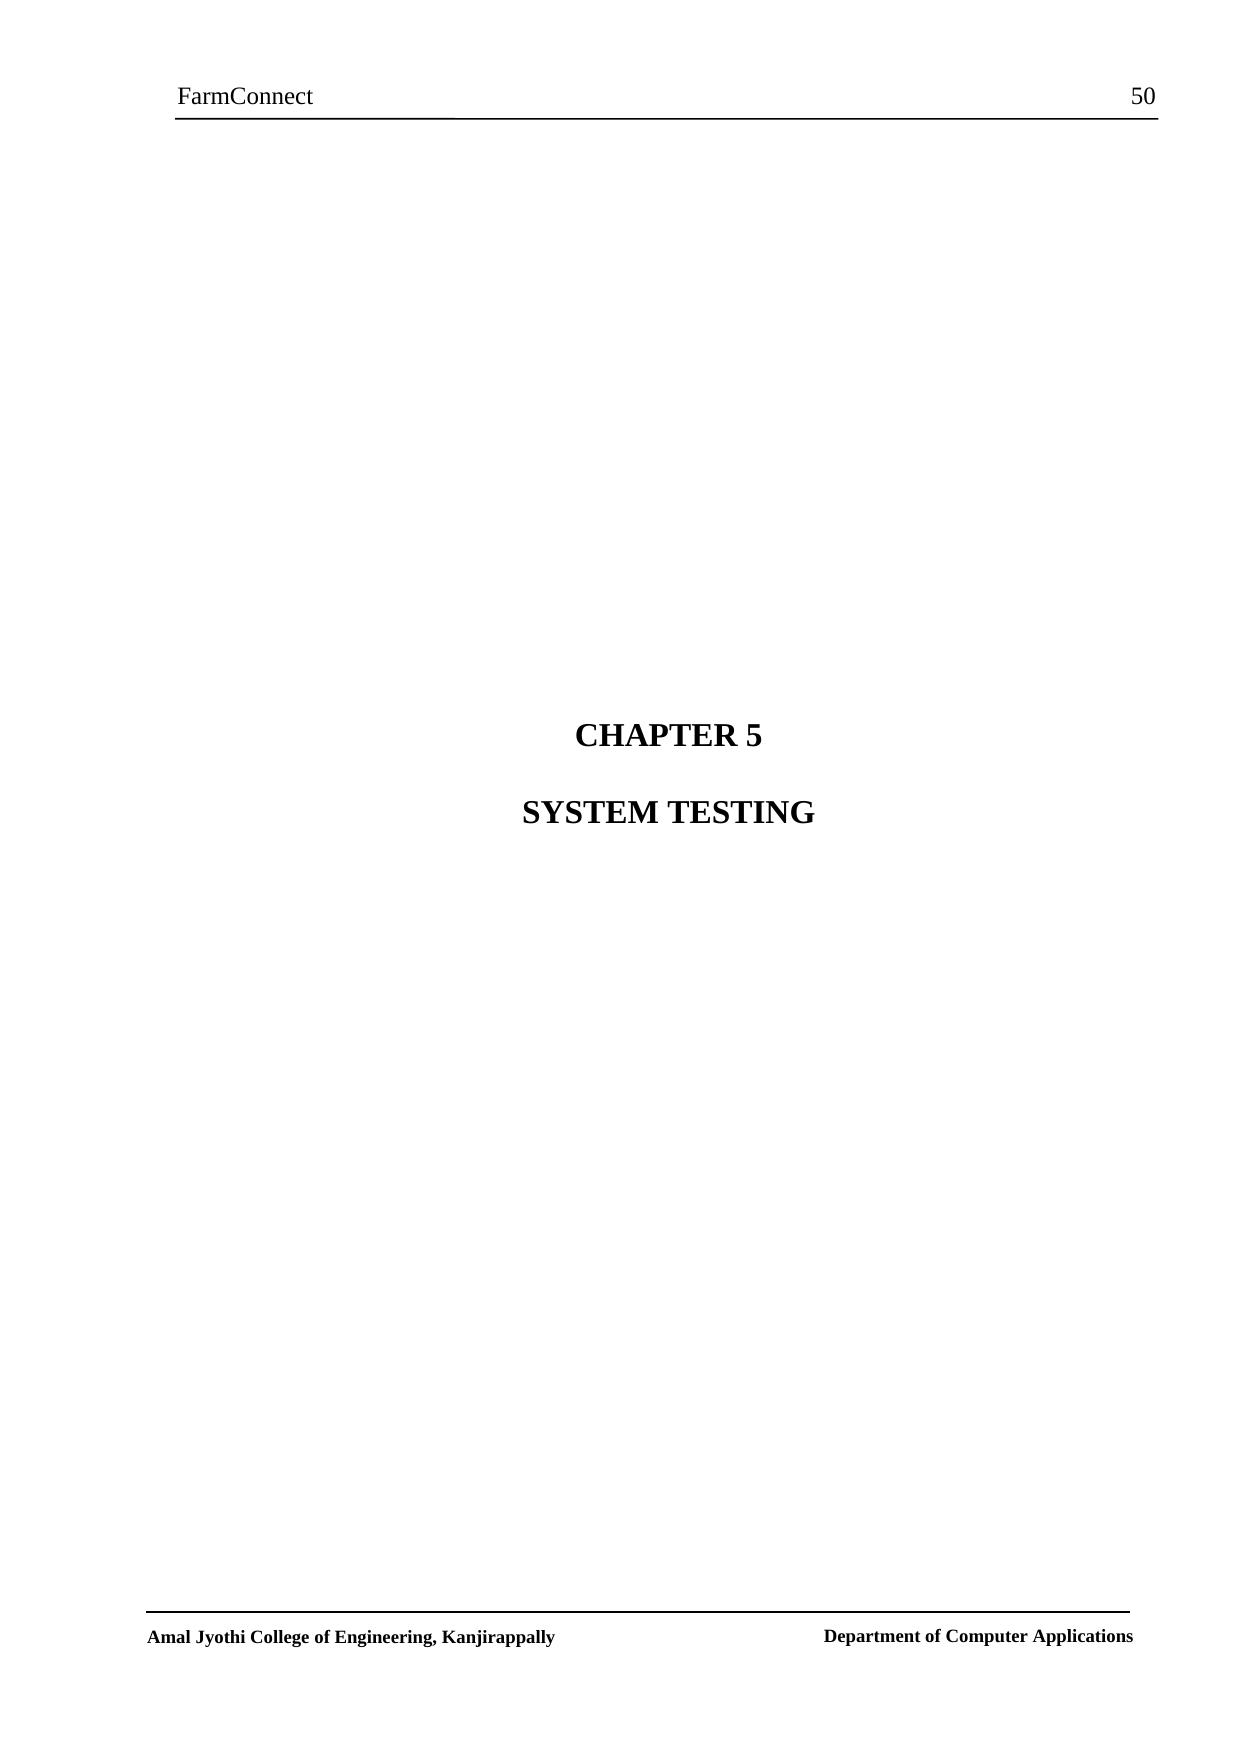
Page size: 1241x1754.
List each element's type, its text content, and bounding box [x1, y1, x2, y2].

subtitle CHAPTER 5 [175, 715, 1162, 753]
subtitle SYSTEM TESTING [175, 792, 1162, 830]
